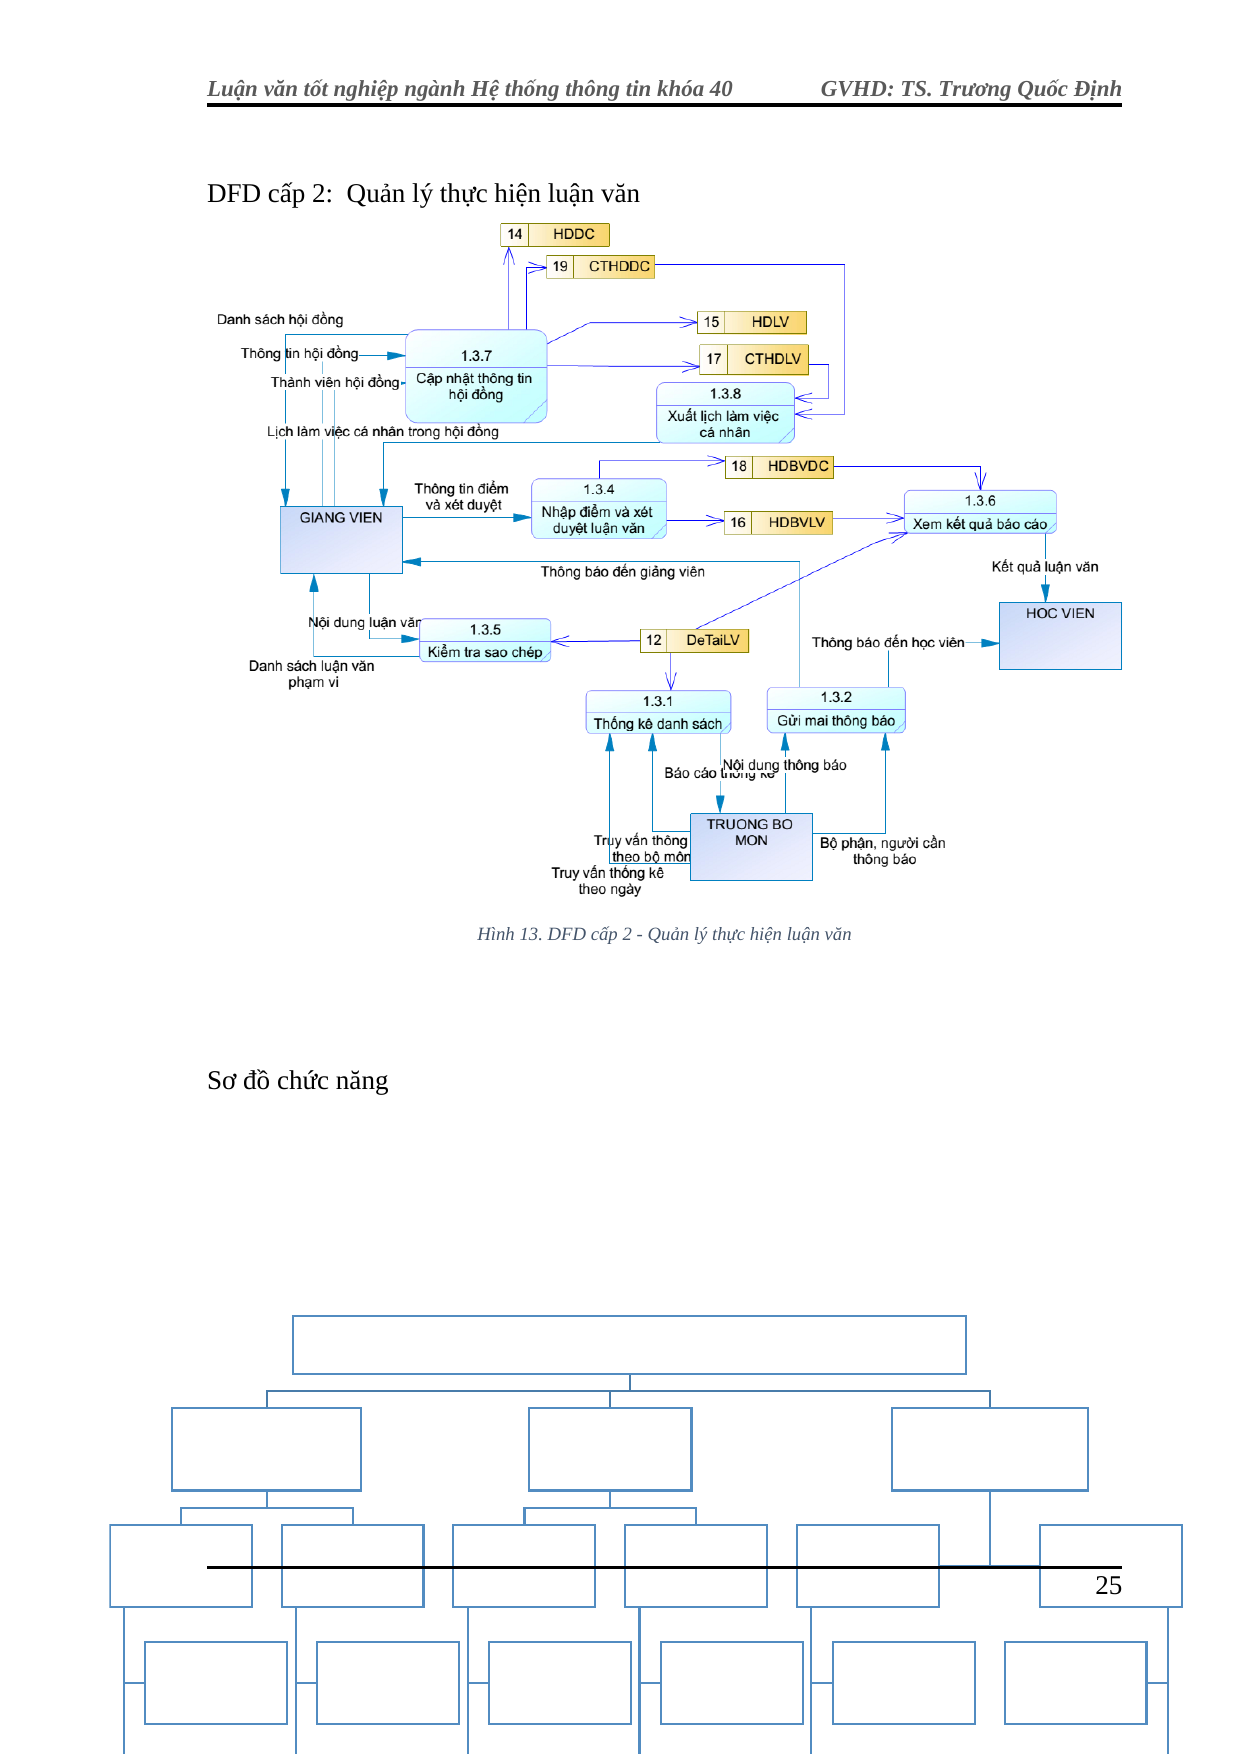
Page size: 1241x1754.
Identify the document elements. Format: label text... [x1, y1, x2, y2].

picture [1001, 604, 1120, 668]
text Sơ đồ chức năng [207, 1064, 1122, 1095]
text DFD cấp 2: Quản lý thực hiện luận văn [207, 177, 1122, 208]
picture [206, 208, 1123, 907]
